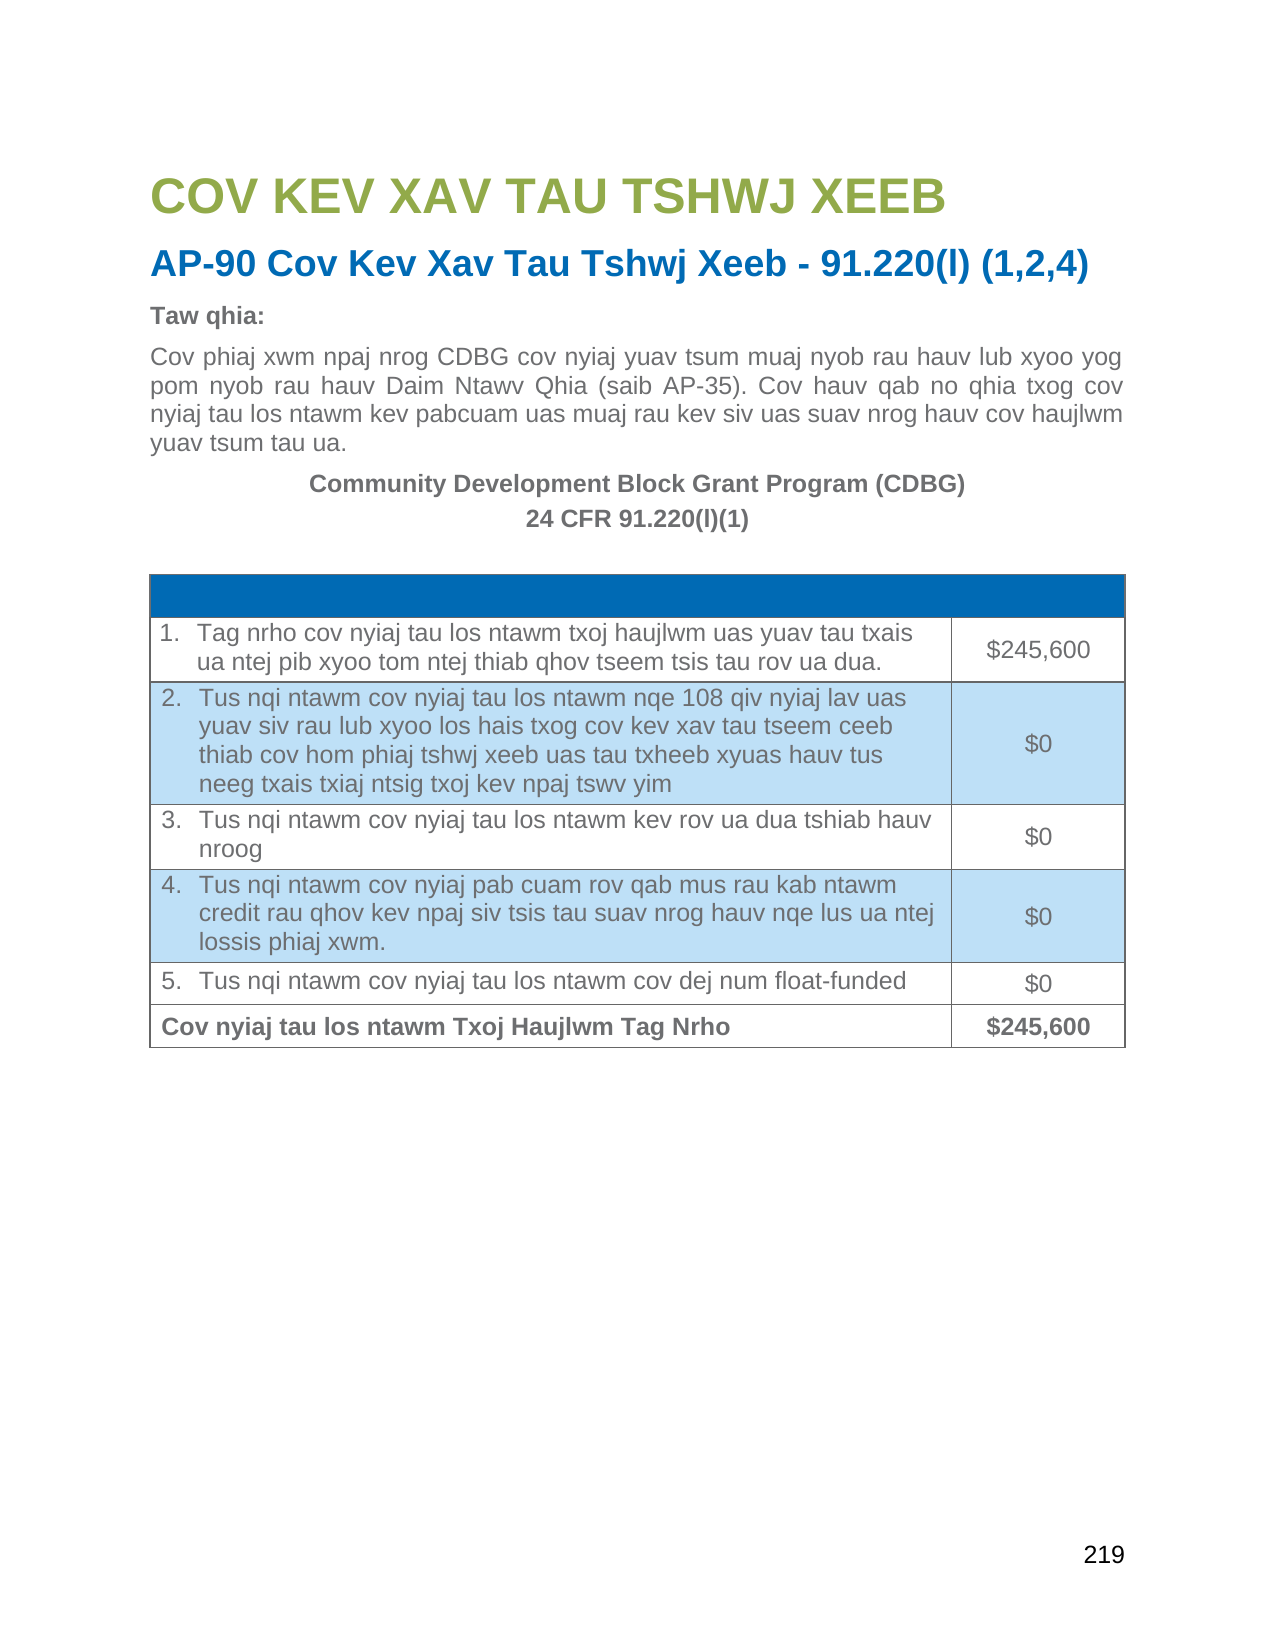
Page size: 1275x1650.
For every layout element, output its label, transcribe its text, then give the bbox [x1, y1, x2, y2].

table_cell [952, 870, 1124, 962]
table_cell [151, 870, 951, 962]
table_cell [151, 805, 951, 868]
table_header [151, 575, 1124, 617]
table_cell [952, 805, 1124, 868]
subtitle Cov Kev Xav Tau Tshwj Xeeb [150, 167, 1125, 224]
text Taw qhia: [150, 301, 1125, 329]
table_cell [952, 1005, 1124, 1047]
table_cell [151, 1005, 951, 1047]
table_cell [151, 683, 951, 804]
subtitle AP-90 Cov Kev Xav Tau Tshwj Xeeb - 91.220(l) (1,2,4) [150, 241, 1125, 284]
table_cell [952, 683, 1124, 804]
text 24 CFR 91.220(l)(1) [150, 504, 1125, 533]
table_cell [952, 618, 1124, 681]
text Community Development Block Grant Program (CDBG) [150, 469, 1125, 498]
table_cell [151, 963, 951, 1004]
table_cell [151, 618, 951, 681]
text Cov phiaj xwm npaj nrog CDBG cov nyiaj yuav tsum muaj nyob rau hauv lub xyoo yog pom nyob rau hauv Daim Ntawv Qhia (saib AP-35). Cov hauv qab no qhia txog cov nyiaj tau los ntawm kev pabcuam uas muaj rau kev siv uas suav nrog hauv cov haujlwm yuav tsum tau ua. [150, 342, 1125, 457]
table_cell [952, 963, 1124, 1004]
